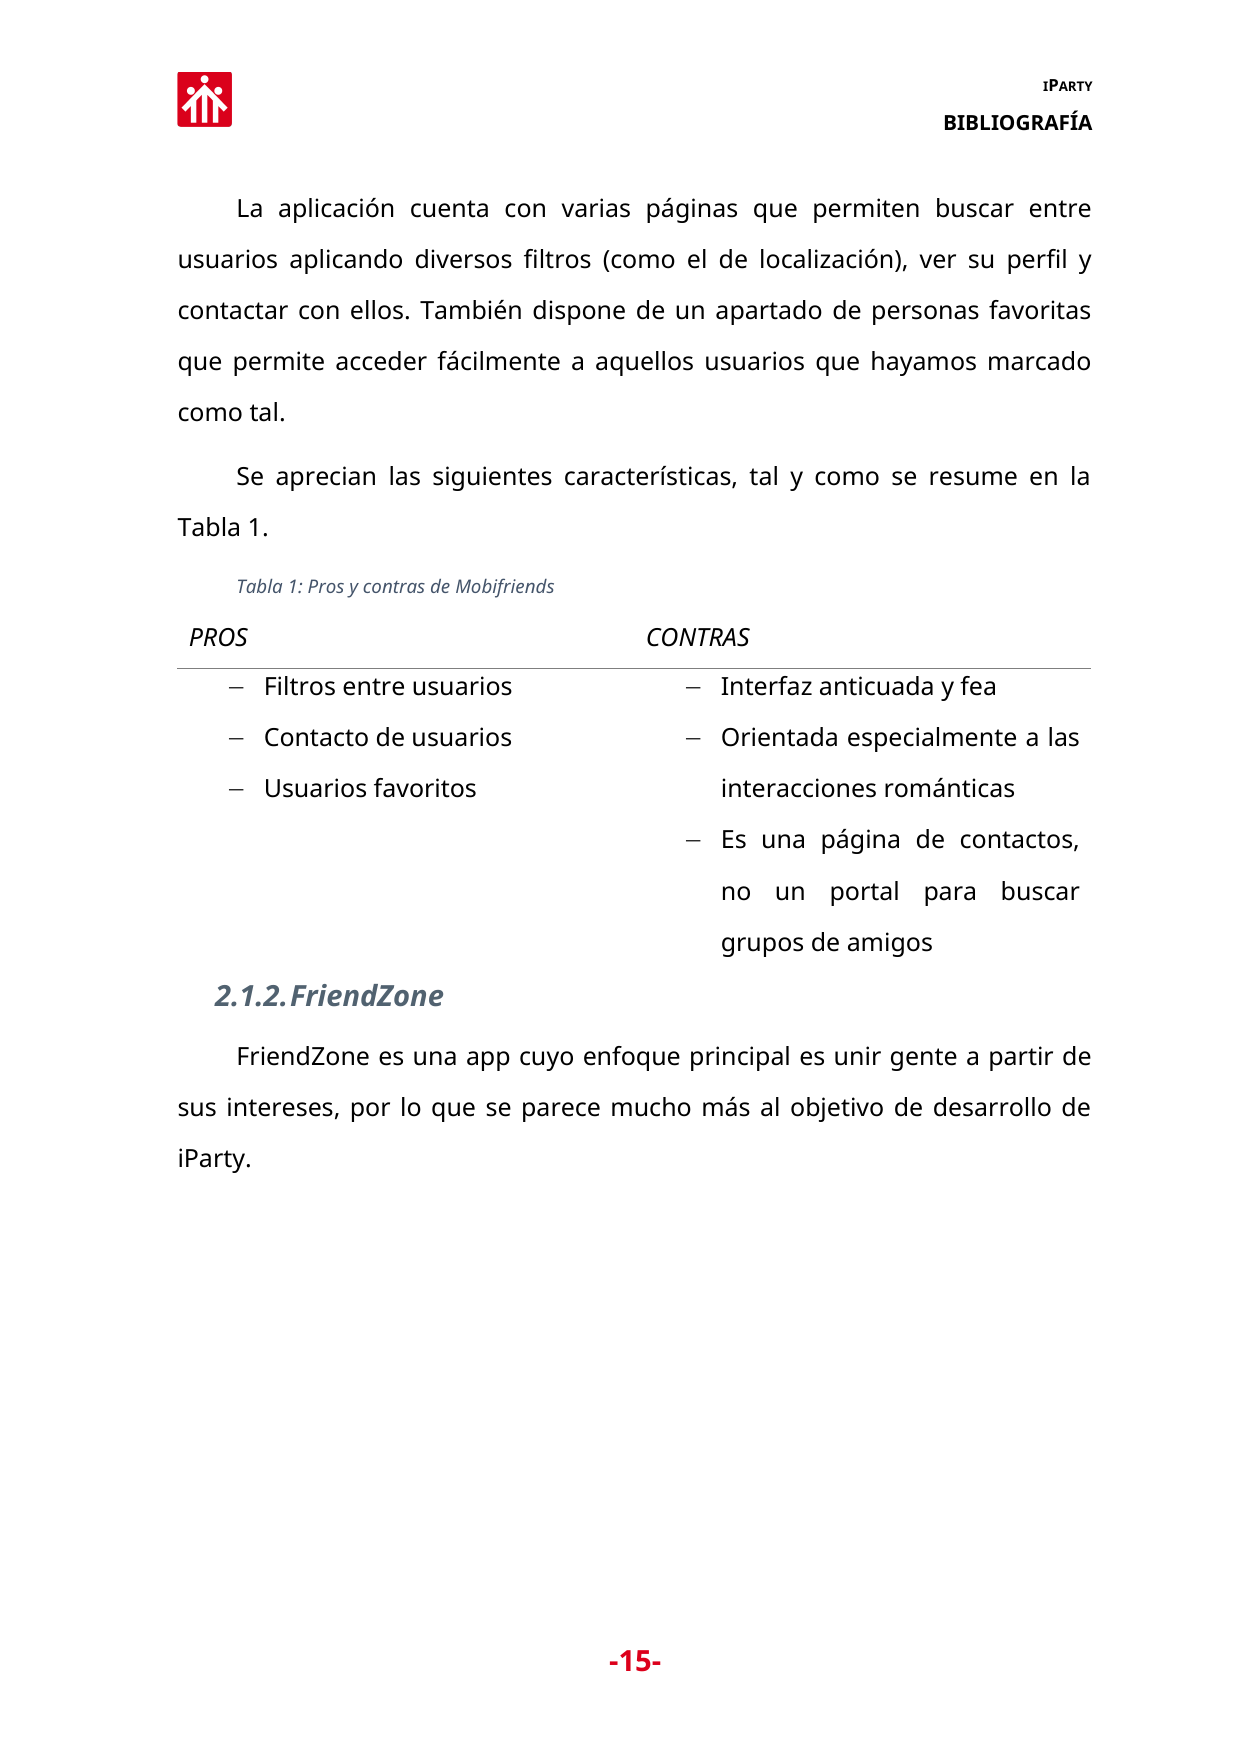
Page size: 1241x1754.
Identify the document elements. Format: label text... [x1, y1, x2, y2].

table_cell Filtros entre usuarios Contacto de usuarios Usuarios favoritos [177, 669, 634, 972]
table_header PROS [177, 620, 634, 668]
text Tabla 1: Pros y contras de Mobifriends [177, 573, 1092, 599]
subtitle FriendZone [215, 976, 1092, 1015]
text Se aprecian las siguientes características, tal y como se resume en la Tabla 1. [177, 459, 1092, 544]
text FriendZone es una app cuyo enfoque principal es unir gente a partir de sus intereses, por lo que se parece mucho más al objetivo de desarrollo de iParty. [177, 1038, 1092, 1174]
picture [177, 72, 232, 127]
table_header CONTRAS [634, 620, 1091, 668]
text La aplicación cuenta con varias páginas que permiten buscar entre usuarios aplicando diversos filtros (como el de localización), ver su perfil y contactar con ellos. También dispone de un apartado de personas favoritas que permite acceder fácilmente a aquellos usuarios que hayamos marcado como tal. [177, 191, 1092, 429]
table_cell Interfaz anticuada y fea Orientada especialmente a las interacciones románticas Es una página de contactos, no un portal para buscar grupos de amigos [634, 669, 1091, 972]
